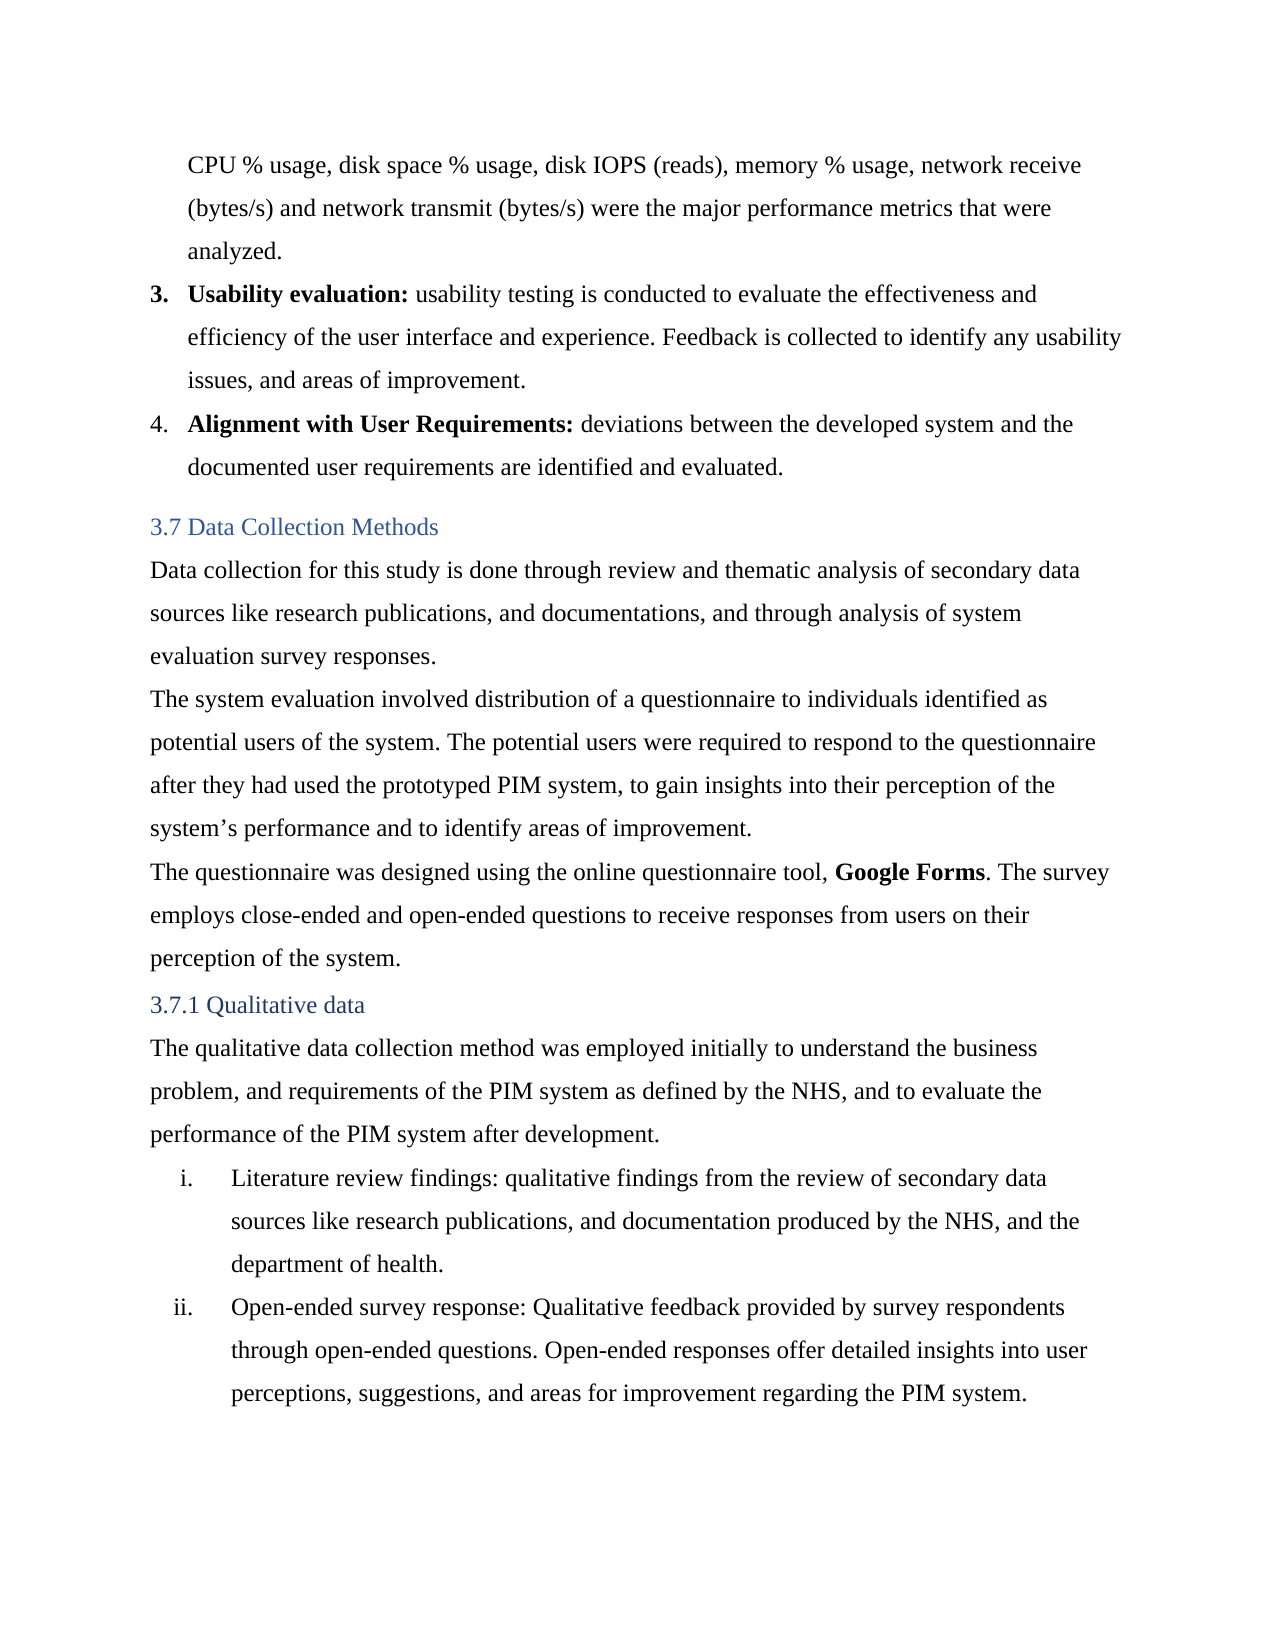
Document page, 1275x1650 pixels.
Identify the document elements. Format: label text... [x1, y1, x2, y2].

list Open-ended survey response: Qualitative feedback provided by survey respondents through open-ended questions. Open-ended responses offer detailed insights into user perceptions, suggestions, and areas for improvement regarding the PIM system. [193, 1292, 1125, 1407]
text The qualitative data collection method was employed initially to understand the business problem, and requirements of the PIM system as defined by the NHS, and to evaluate the performance of the PIM system after development. [150, 1033, 1125, 1148]
list Alignment with User Requirements: deviations between the developed system and the documented user requirements are identified and evaluated. [150, 409, 1125, 481]
list Usability evaluation: usability testing is conducted to evaluate the effectiveness and efficiency of the user interface and experience. Feedback is collected to identify any usability issues, and areas of improvement. [150, 279, 1125, 394]
subtitle 3.7.1 Qualitative data [150, 990, 1125, 1019]
list Literature review findings: qualitative findings from the review of secondary data sources like research publications, and documentation produced by the NHS, and the department of health. [193, 1163, 1125, 1278]
text Data collection for this study is done through review and thematic analysis of secondary data sources like research publications, and documentations, and through analysis of system evaluation survey responses. [150, 555, 1125, 670]
text The system evaluation involved distribution of a questionnaire to individuals identified as potential users of the system. The potential users were required to respond to the questionnaire after they had used the prototyped PIM system, to gain insights into their perception of the system’s performance and to identify areas of improvement. [150, 684, 1125, 842]
text The questionnaire was designed using the online questionnaire tool, Google Forms. The survey employs close-ended and open-ended questions to receive responses from users on their perception of the system. [150, 857, 1125, 972]
subtitle 3.7 Data Collection Methods [150, 512, 1125, 540]
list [150, 150, 1125, 265]
